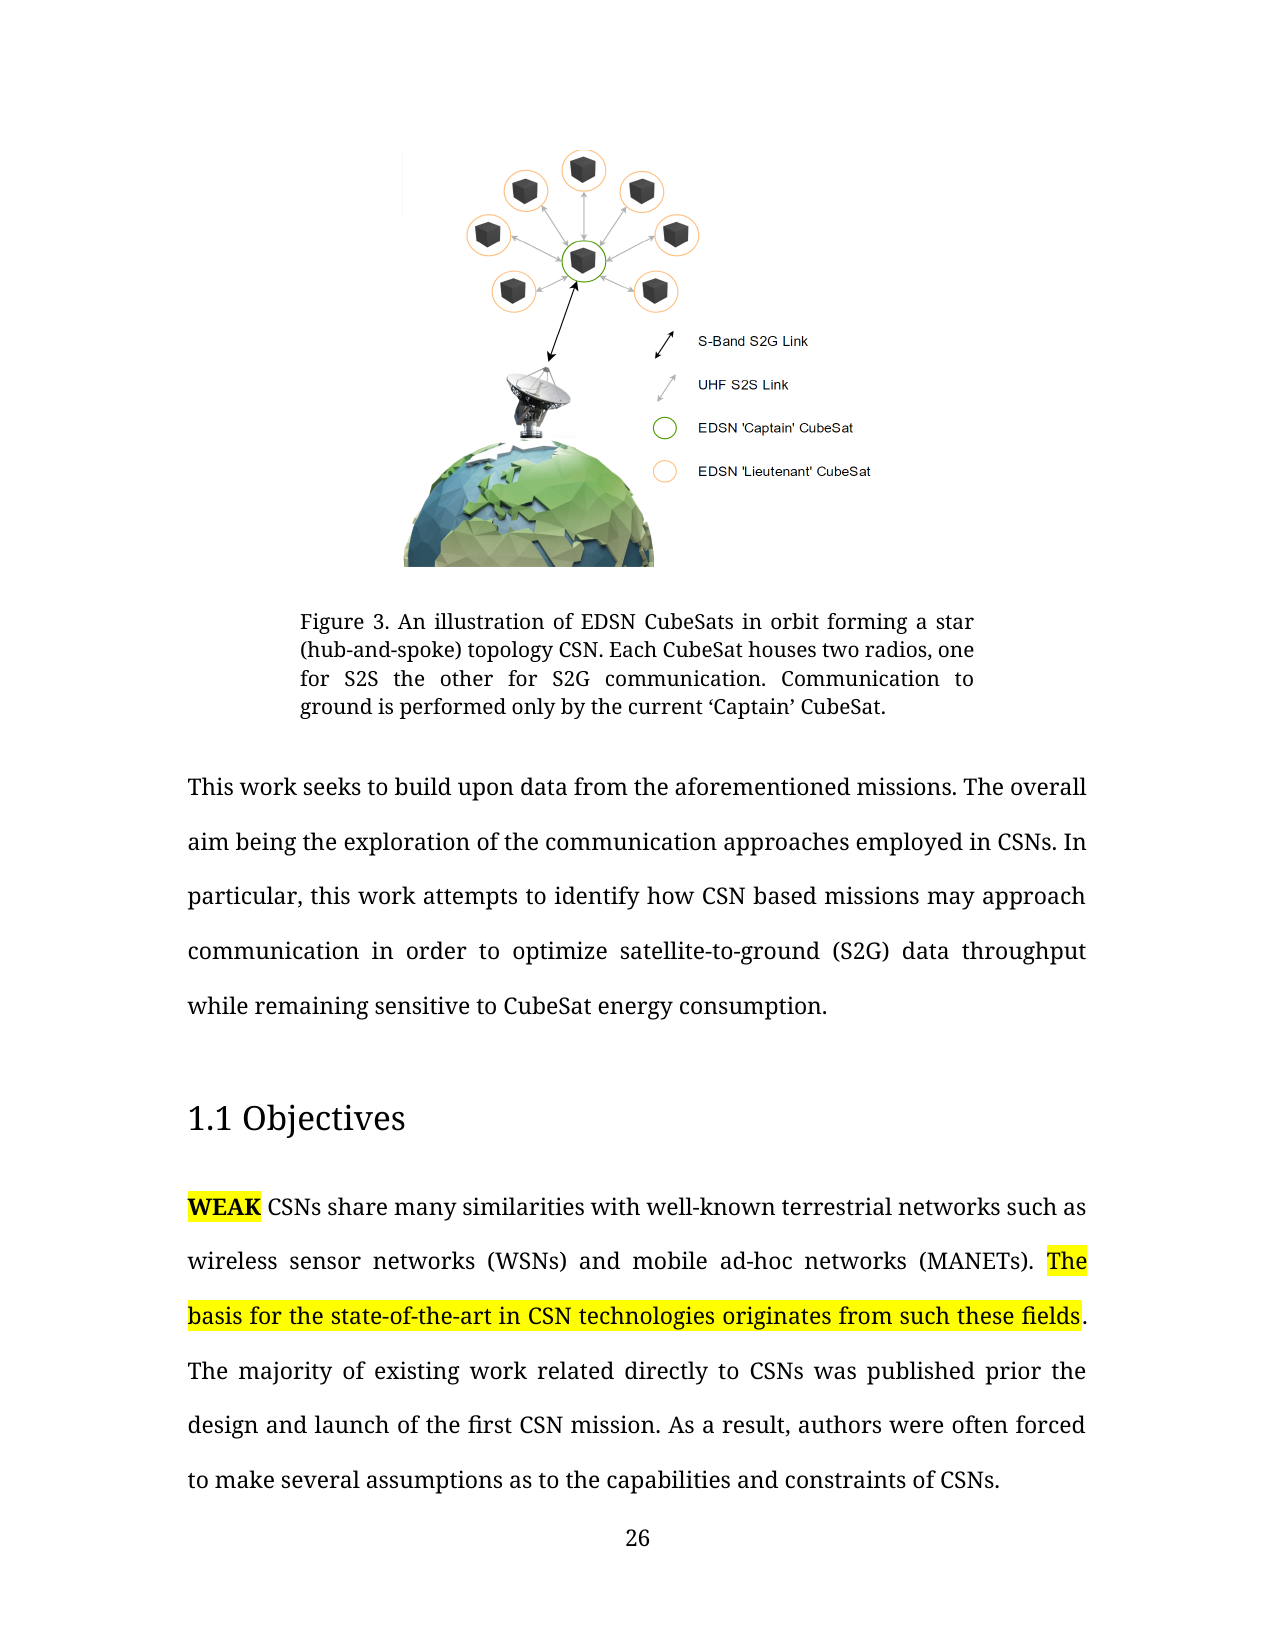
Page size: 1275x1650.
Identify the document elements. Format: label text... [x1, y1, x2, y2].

text Figure 3. An illustration of EDSN CubeSats in orbit forming a star (hub-and-spoke) topology CSN. Each CubeSat houses two radios, one for S2S the other for S2G communication. Communication to ground is performed only by the current ‘Captain’ CubeSat. [300, 607, 975, 721]
subtitle Objectives [187, 1094, 1087, 1140]
text WEAK CSNs share many similarities with well-known terrestrial networks such as wireless sensor networks (WSNs) and mobile ad-hoc networks (MANETs). The basis for the state-of-the-art in CSN technologies originates from such these fields. The majority of existing work related directly to CSNs was published prior the design and launch of the first CSN mission. As a result, authors were often forced to make several assumptions as to the capabilities and constraints of CSNs. [187, 1191, 1087, 1495]
picture [402, 150, 873, 567]
text This work seeks to build upon data from the aforementioned missions. The overall aim being the exploration of the communication approaches employed in CSNs. In particular, this work attempts to identify how CSN based missions may approach communication in order to optimize satellite-to-ground (S2G) data throughput while remaining sensitive to CubeSat energy consumption. [187, 771, 1087, 1021]
